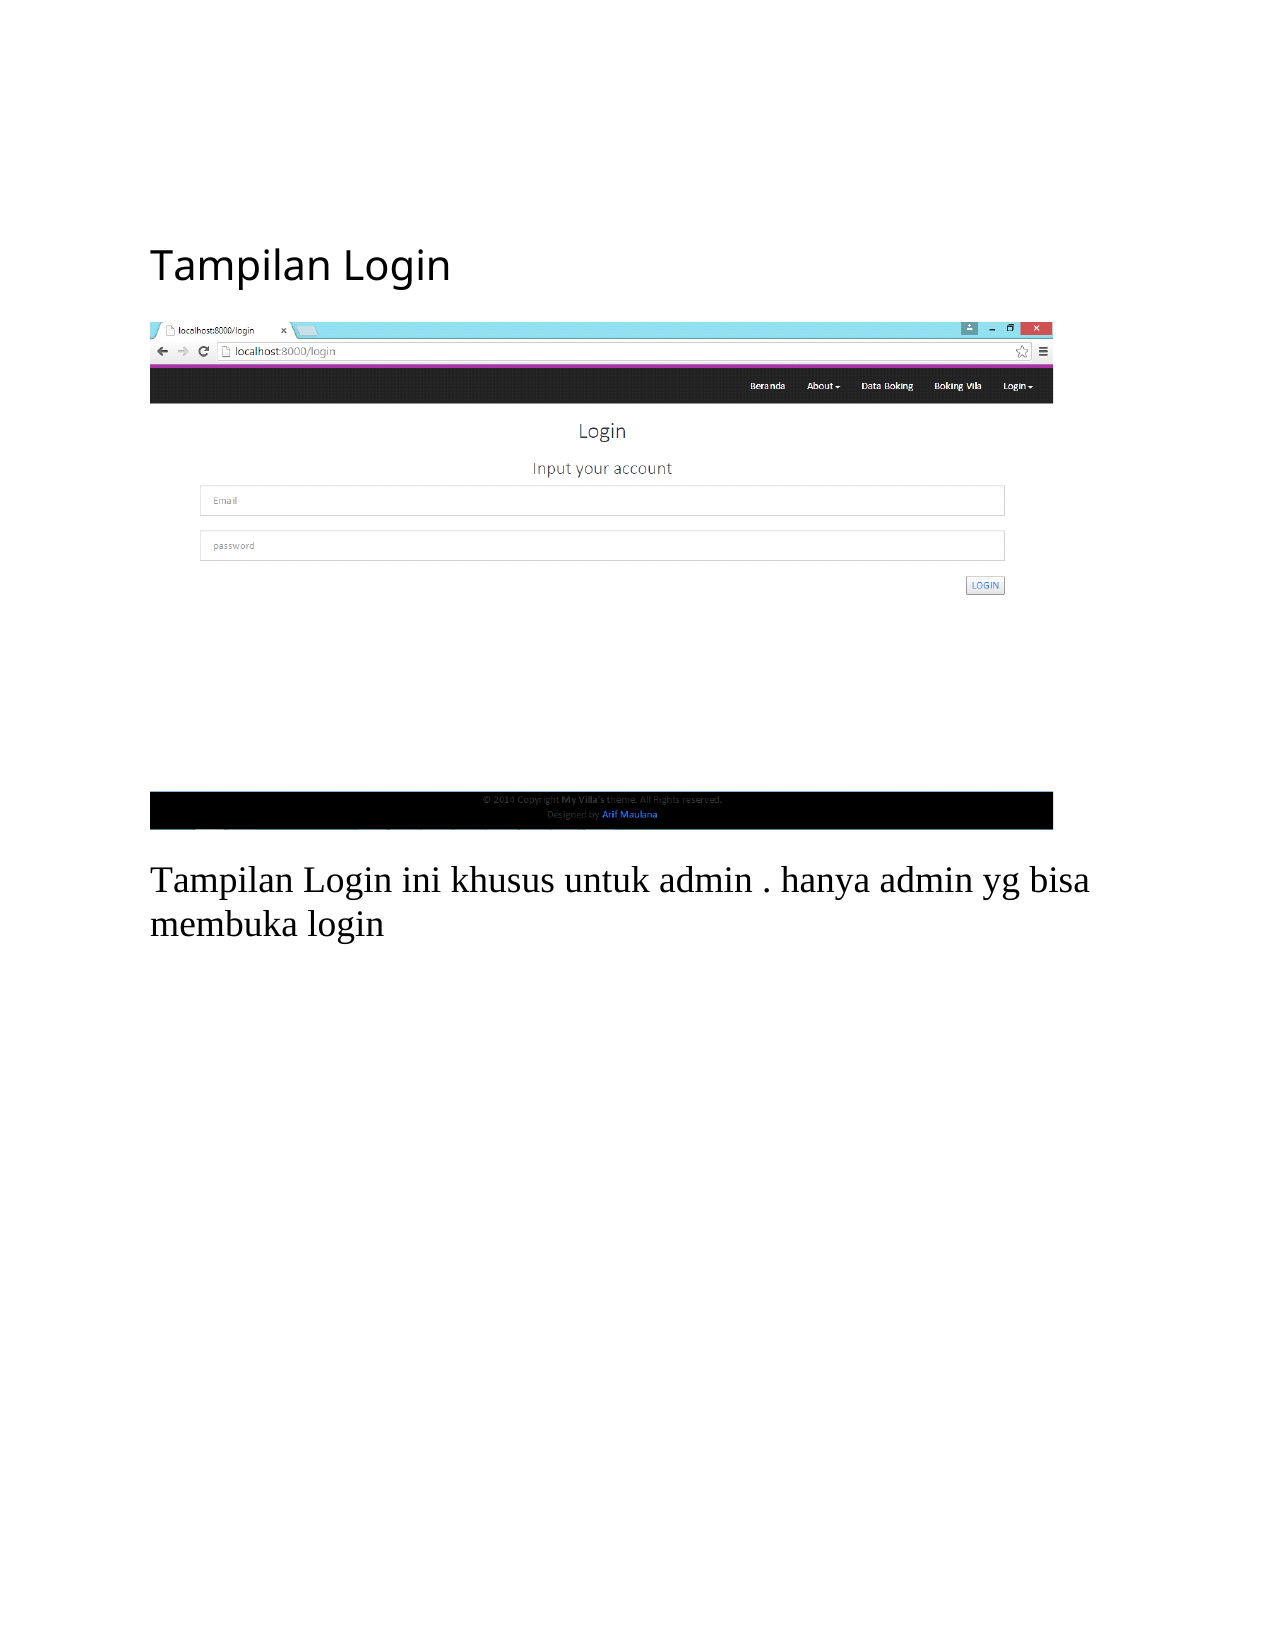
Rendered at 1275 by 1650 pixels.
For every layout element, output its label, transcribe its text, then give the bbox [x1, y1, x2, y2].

text Tampilan Login [150, 236, 1125, 293]
picture [150, 322, 1054, 830]
text Tampilan Login ini khusus untuk admin . hanya admin yg bisa membuka login [150, 858, 1125, 944]
